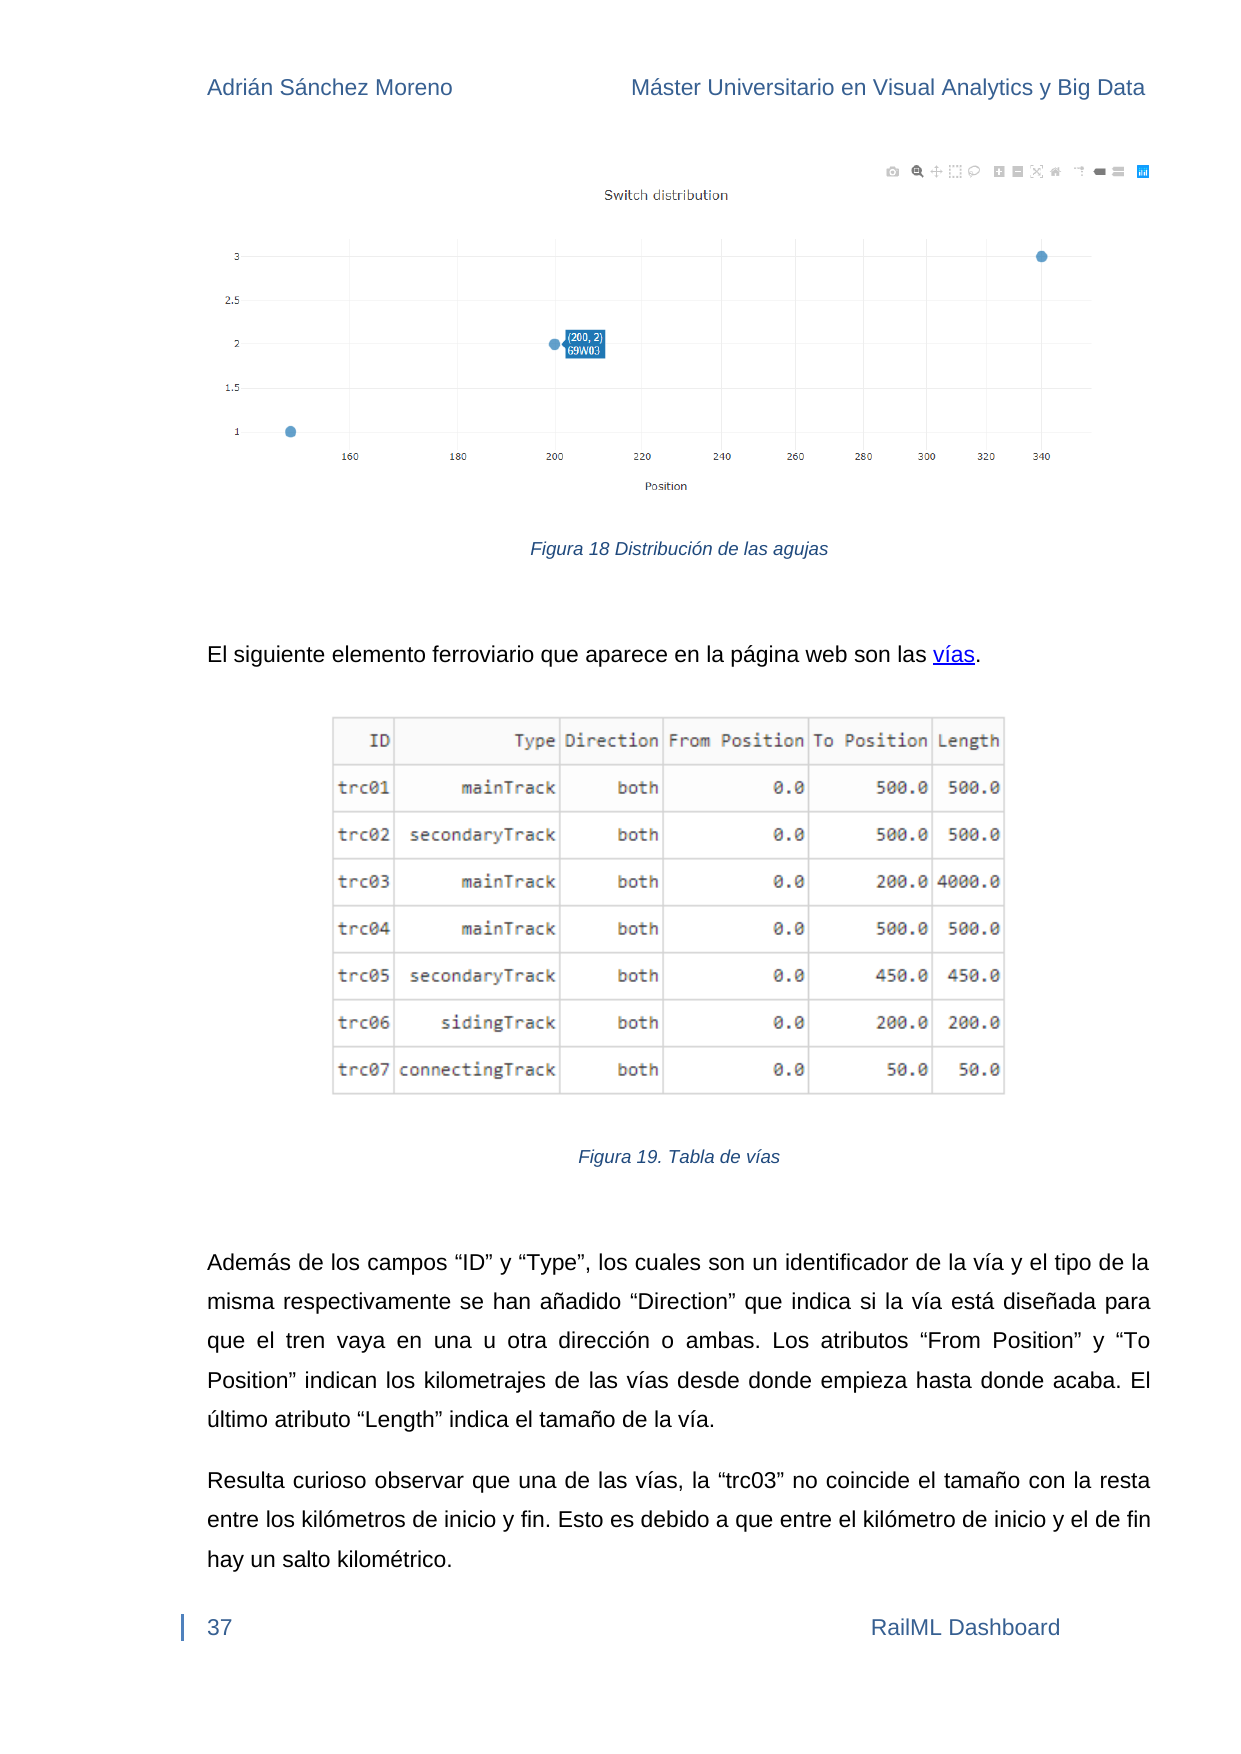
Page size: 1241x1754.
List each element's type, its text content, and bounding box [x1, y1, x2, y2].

picture [320, 701, 1038, 1112]
picture [206, 147, 1156, 504]
text Figura 19. Tabla de vías [207, 1146, 1152, 1167]
text El siguiente elemento ferroviario que aparece en la página web son las vías. [207, 641, 1152, 667]
text Además de los campos “ID” y “Type”, los cuales son un identificador de la vía y el tipo de la misma respectivamente se han añadido “Direction” que indica si la vía está diseñada para que el tren vaya en una u otra dirección o ambas. Los atributos “From Position” y “To Position” indican los kilometrajes de las vías desde donde empieza hasta donde acaba. El último atributo “Length” indica el tamaño de la vía. [207, 1248, 1152, 1433]
text Resulta curioso observar que una de las vías, la “trc03” no coincide el tamaño con la resta entre los kilómetros de inicio y fin. Esto es debido a que entre el kilómetro de inicio y el de fin hay un salto kilométrico. [207, 1467, 1152, 1572]
text Figura 18 Distribución de las agujas [207, 538, 1152, 559]
